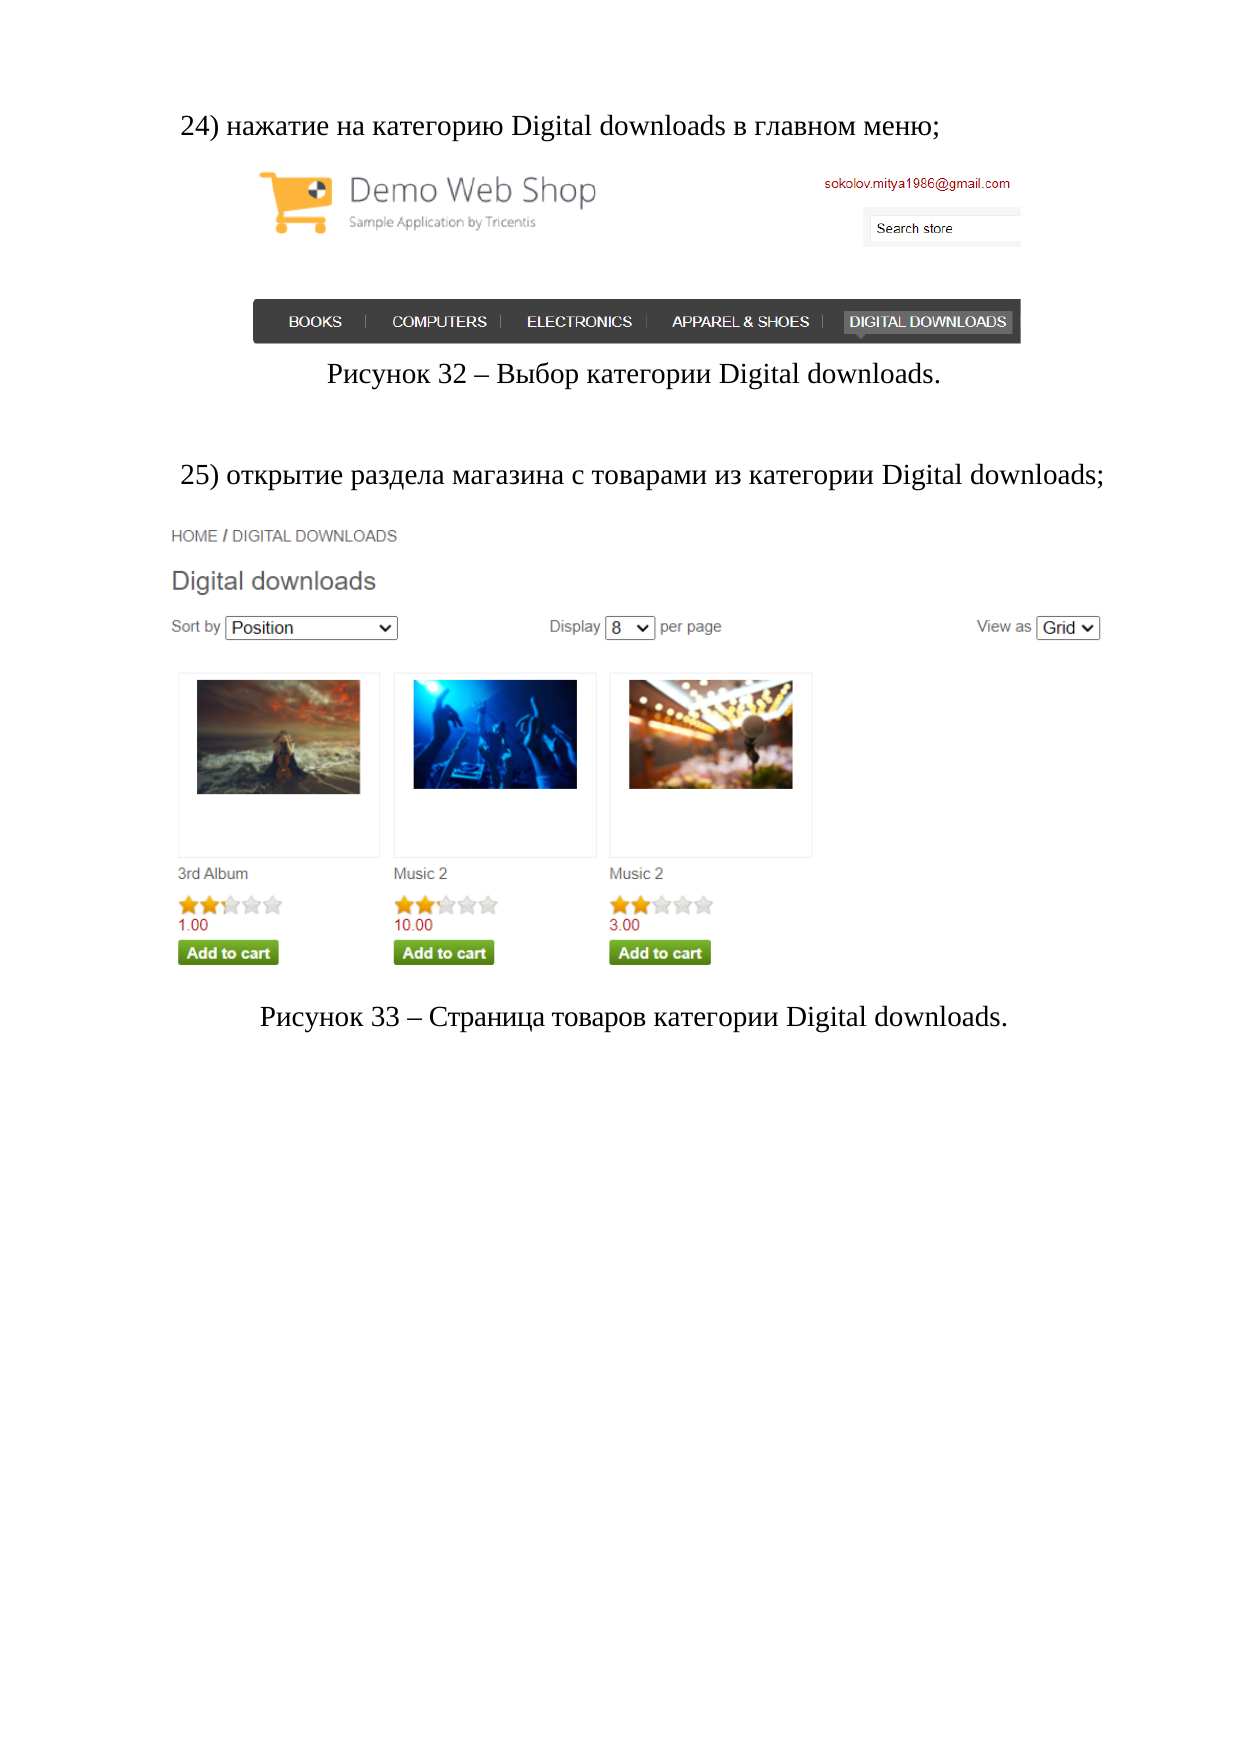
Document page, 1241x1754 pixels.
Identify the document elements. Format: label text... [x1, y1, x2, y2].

list открытие раздела магазина с товарами из категории Digital downloads; [106, 457, 1161, 491]
text Рисунок 33 – Страница товаров категории Digital downloads. [106, 999, 1161, 1033]
list нажатие на категорию Digital downloads в главном меню; [106, 108, 1161, 142]
picture [151, 507, 1117, 987]
picture [246, 158, 1021, 344]
text Рисунок 32 – Выбор категории Digital downloads. [106, 356, 1161, 390]
